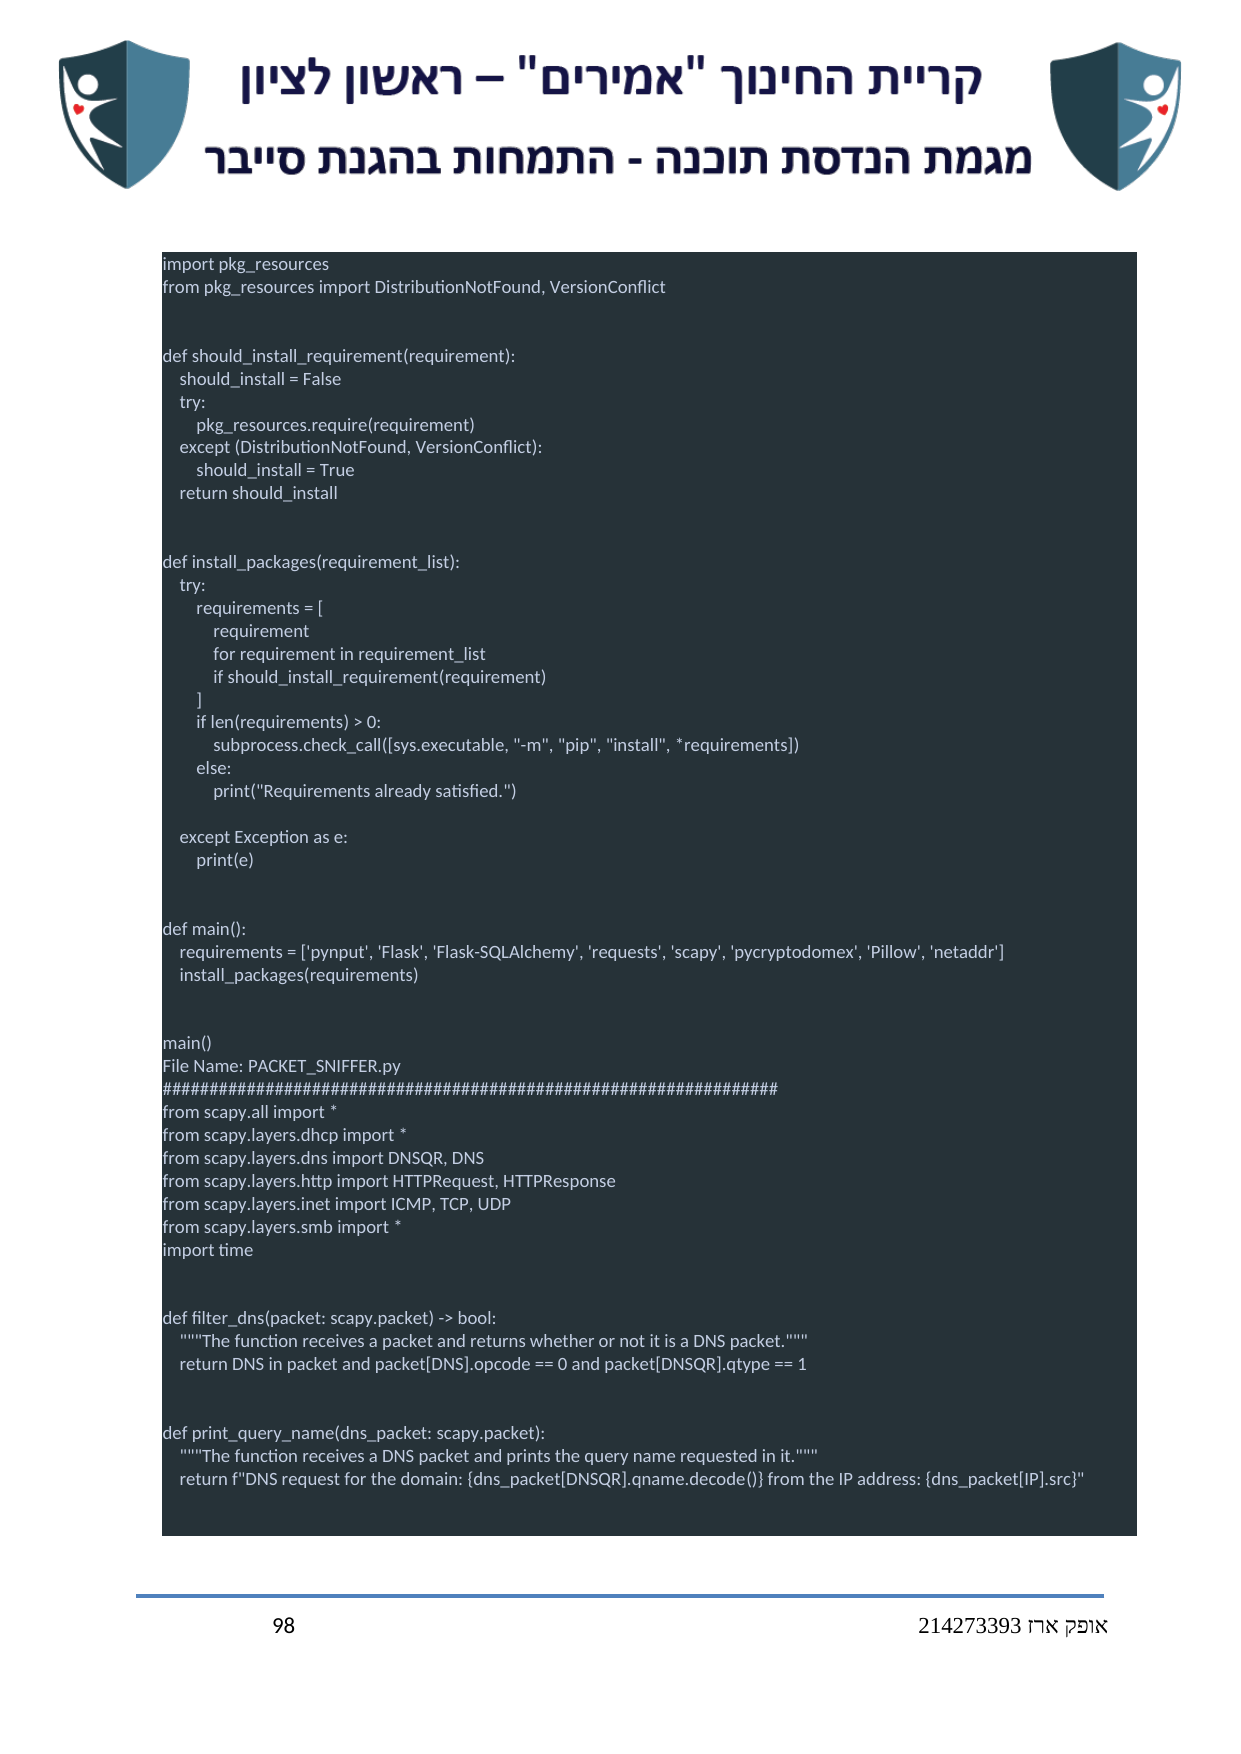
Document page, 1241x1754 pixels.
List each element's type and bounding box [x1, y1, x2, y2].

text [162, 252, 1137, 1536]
picture [58, 40, 1182, 192]
